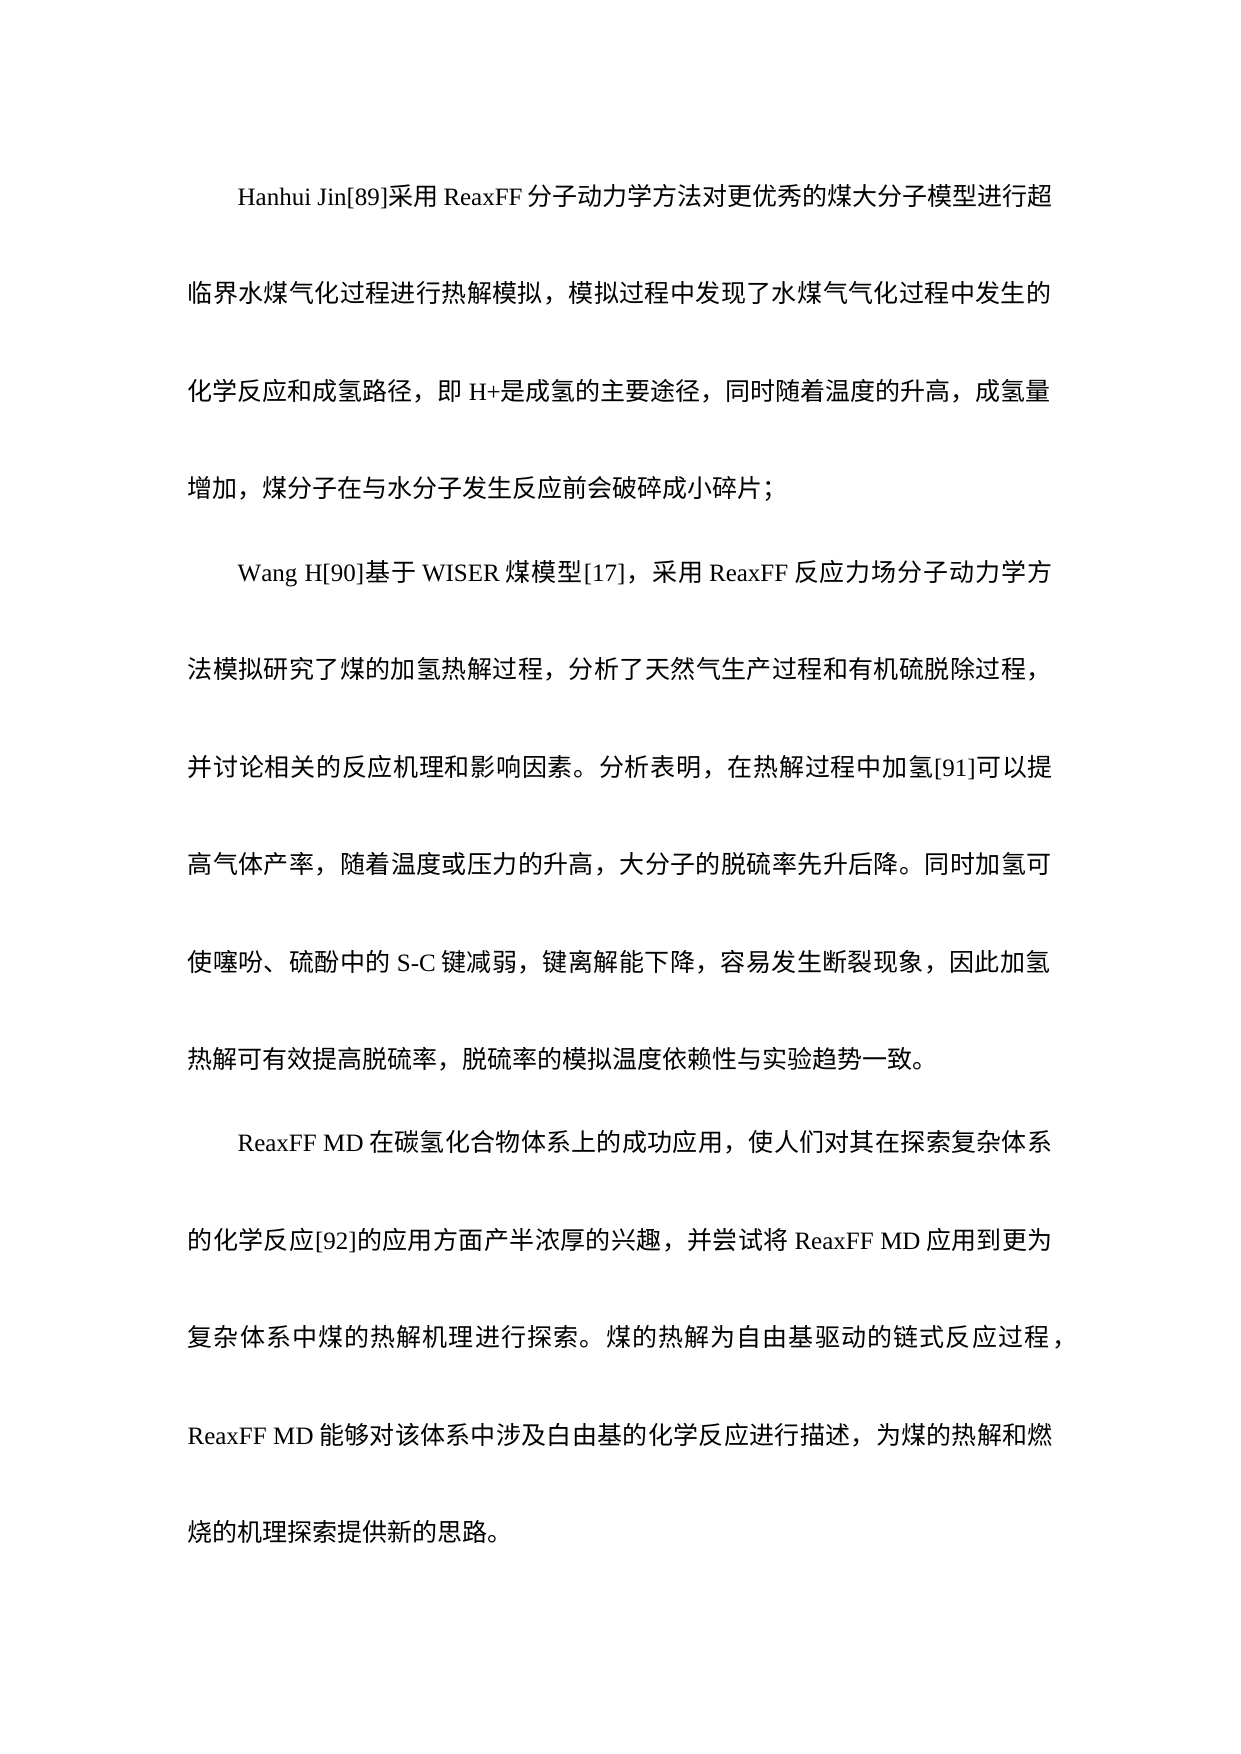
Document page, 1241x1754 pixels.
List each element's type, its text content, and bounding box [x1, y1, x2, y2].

text ReaxFF MD在碳氢化合物体系上的成功应用，使人们对其在探索复杂体系的化学反应[92]的应用方面产半浓厚的兴趣，并尝试将ReaxFF MD应用到更为复杂体系中煤的热解机理进行探索。煤的热解为自由基驱动的链式反应过程，ReaxFF MD能够对该体系中涉及白由基的化学反应进行描述，为煤的热解和燃烧的机理探索提供新的思路。 [187, 1108, 1053, 1563]
text Hanhui Jin[89]采用ReaxFF分子动力学方法对更优秀的煤大分子模型进行超临界水煤气化过程进行热解模拟，模拟过程中发现了水煤气气化过程中发生的化学反应和成氢路径，即H+是成氢的主要途径，同时随着温度的升高，成氢量增加，煤分子在与水分子发生反应前会破碎成小碎片； [187, 162, 1053, 519]
text Wang H[90]基于WISER煤模型[17]，采用ReaxFF反应力场分子动力学方法模拟研究了煤的加氢热解过程，分析了天然气生产过程和有机硫脱除过程，并讨论相关的反应机理和影响因素。分析表明，在热解过程中加氢[91]可以提高气体产率，随着温度或压力的升高，大分子的脱硫率先升后降。同时加氢可使噻吩、硫酚中的S-C键减弱，键离解能下降，容易发生断裂现象，因此加氢热解可有效提高脱硫率，脱硫率的模拟温度依赖性与实验趋势一致。 [187, 538, 1053, 1090]
